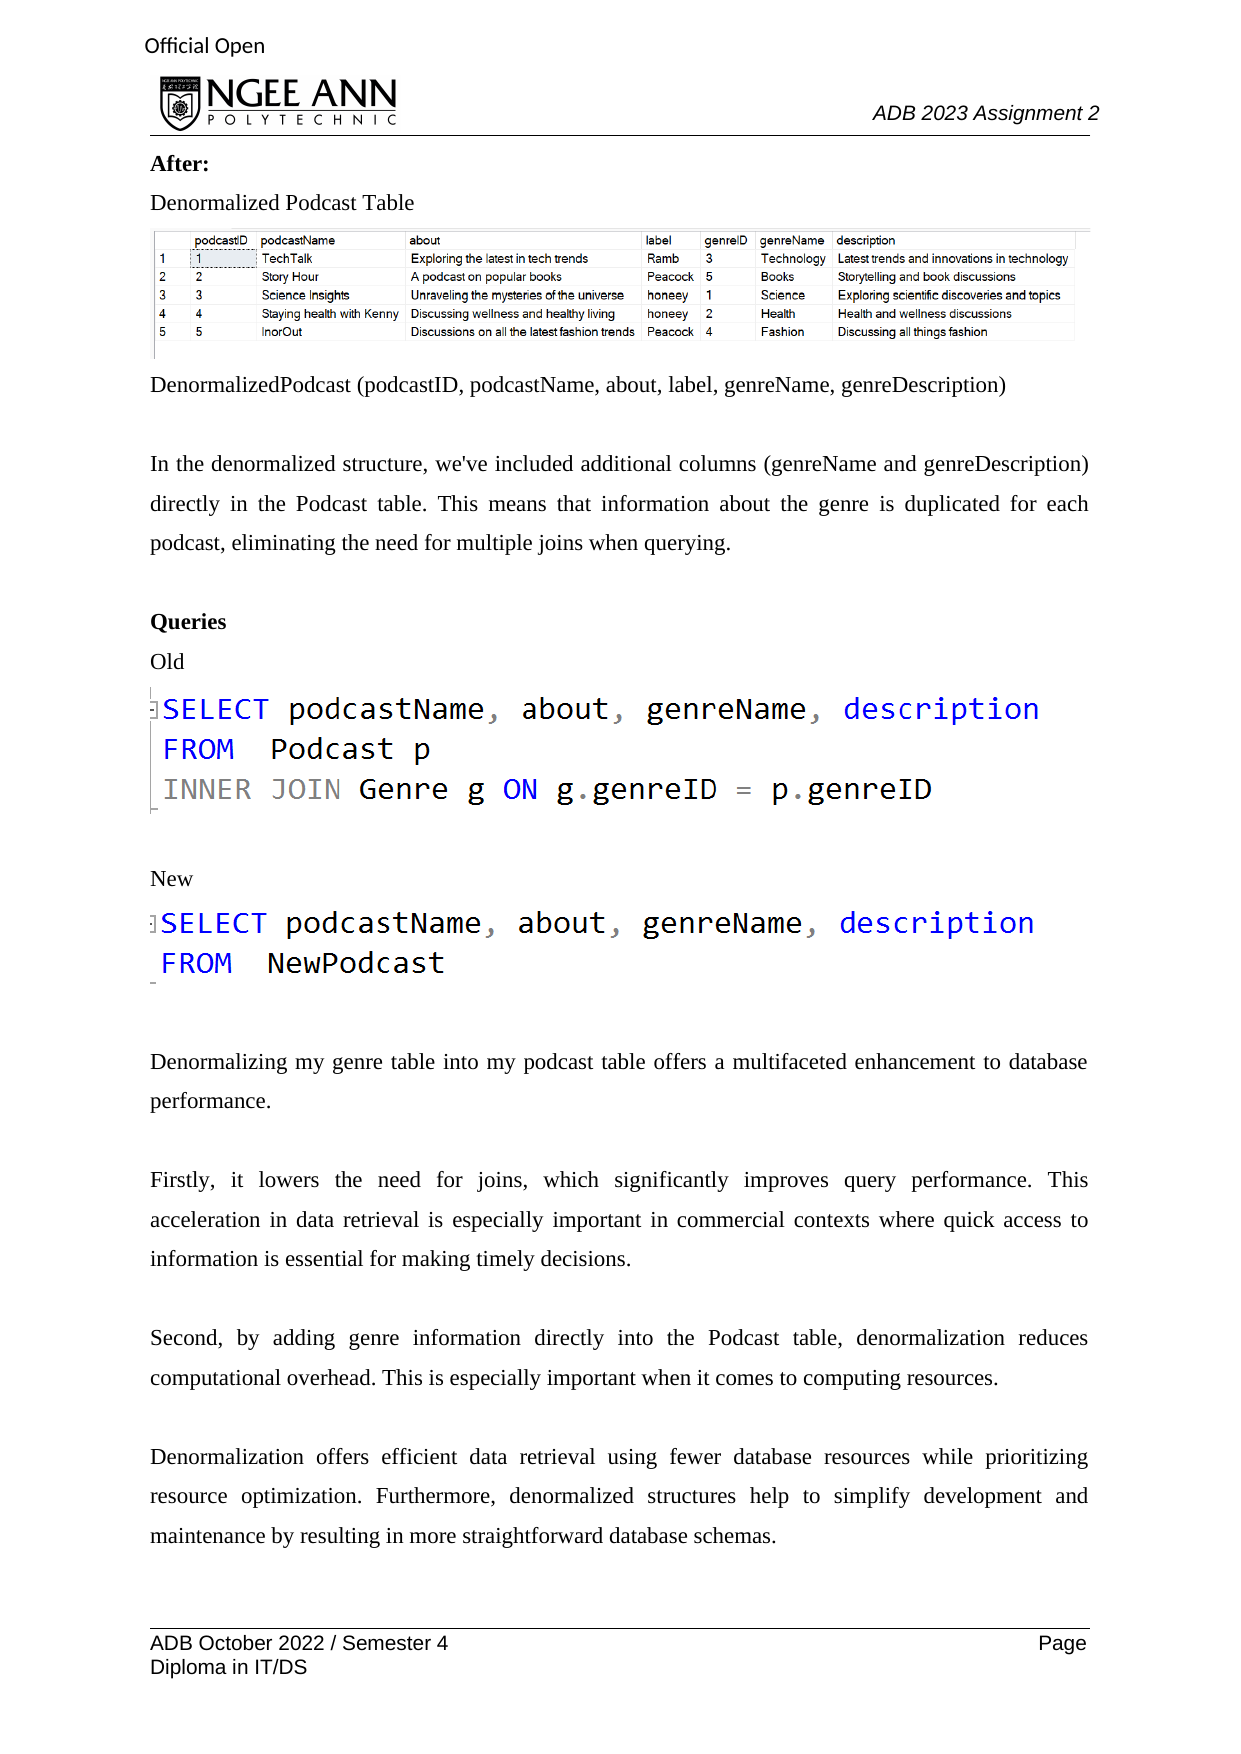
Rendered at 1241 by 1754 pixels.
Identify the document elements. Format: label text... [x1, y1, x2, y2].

text Queries [150, 608, 1090, 634]
picture [150, 228, 1091, 359]
text Firstly, it lowers the need for joins, which significantly improves query performance. This acceleration in data retrieval is especially important in commercial contexts where quick access to information is essential for making timely decisions. [150, 1166, 1090, 1272]
picture [150, 904, 1091, 997]
text In the denormalized structure, we've included additional columns (genreName and genreDescription) directly in the Podcast table. This means that information about the genre is duplicated for each podcast, eliminating the need for multiple joins when querying. [150, 450, 1090, 556]
text Second, by adding genre information directly into the Podcast table, denormalization reduces computational overhead. This is especially important when it comes to computing resources. [150, 1324, 1090, 1390]
text After: [150, 150, 1090, 176]
text Denormalization offers efficient data retrieval using fewer database resources while prioritizing resource optimization. Furthermore, denormalized structures help to simplify development and maintenance by resulting in more straightforward database schemas. [150, 1443, 1090, 1548]
picture [150, 75, 402, 133]
picture [150, 687, 1091, 814]
text Old [150, 648, 1090, 674]
text DenormalizedPodcast (podcastID, podcastName, about, label, genreName, genreDescription) [150, 359, 1090, 398]
text Denormalized Podcast Table [150, 189, 1090, 216]
text Denormalizing my genre table into my podcast table offers a multifaceted enhancement to database performance. [150, 1048, 1090, 1114]
text New [150, 865, 1090, 892]
